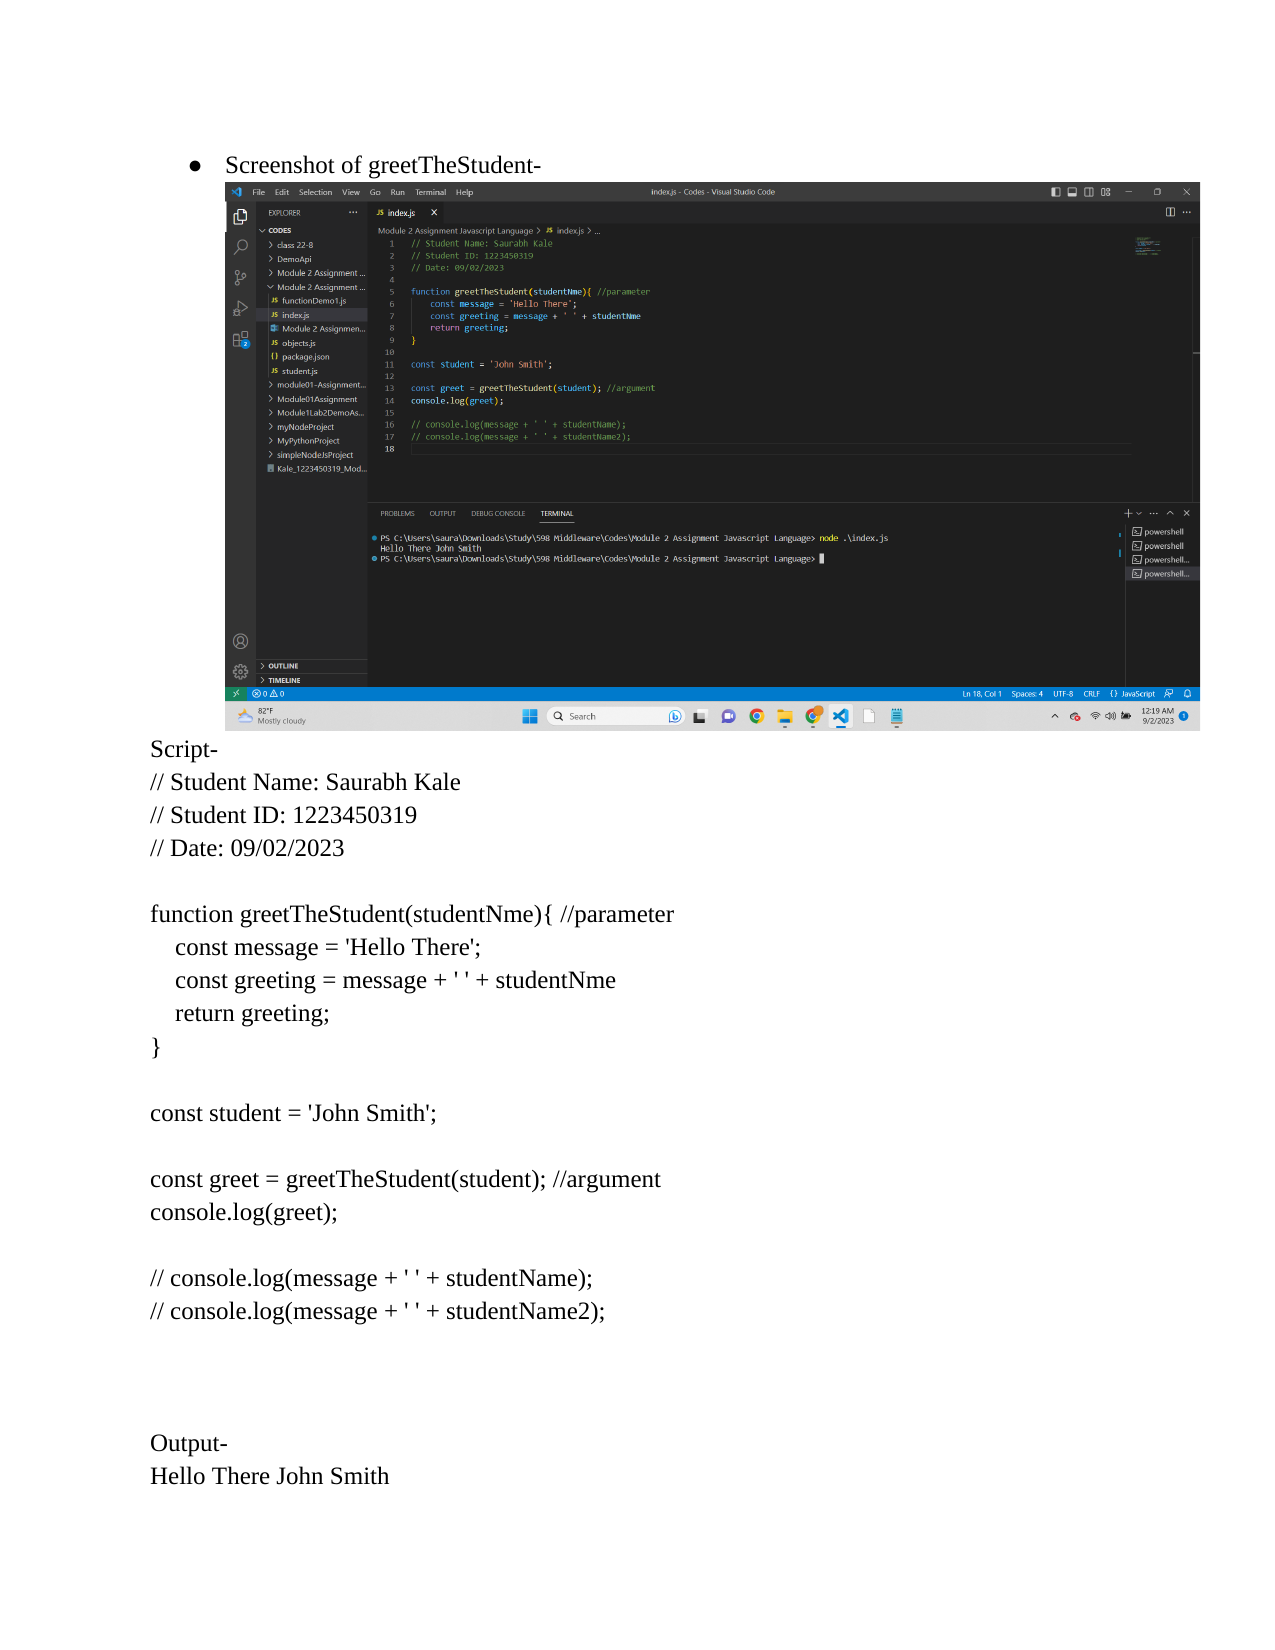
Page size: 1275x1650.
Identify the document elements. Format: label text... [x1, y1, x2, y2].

text // Student ID: 1223450319 [150, 800, 1125, 829]
text console.log(greet); [150, 1197, 1125, 1225]
text Output- Hello There John Smith [150, 1428, 1125, 1489]
text // console.log(message + ' ' + studentName2); [150, 1296, 1125, 1324]
text const greet = greetTheStudent(student); //argument [150, 1164, 1125, 1192]
text const student = 'John Smith'; [150, 1098, 1125, 1126]
text function greetTheStudent(studentNme){ //parameter [150, 899, 1125, 928]
text const greeting = message + ' ' + studentNme [150, 966, 1125, 994]
text } [150, 1032, 1125, 1060]
text return greeting; [150, 998, 1125, 1027]
text // Date: 09/02/2023 [150, 833, 1125, 862]
text const message = 'Hello There'; [150, 932, 1125, 961]
text Script- // Student Name: Saurabh Kale [150, 734, 1125, 796]
picture [225, 182, 1200, 731]
text // console.log(message + ' ' + studentName); [150, 1263, 1125, 1291]
